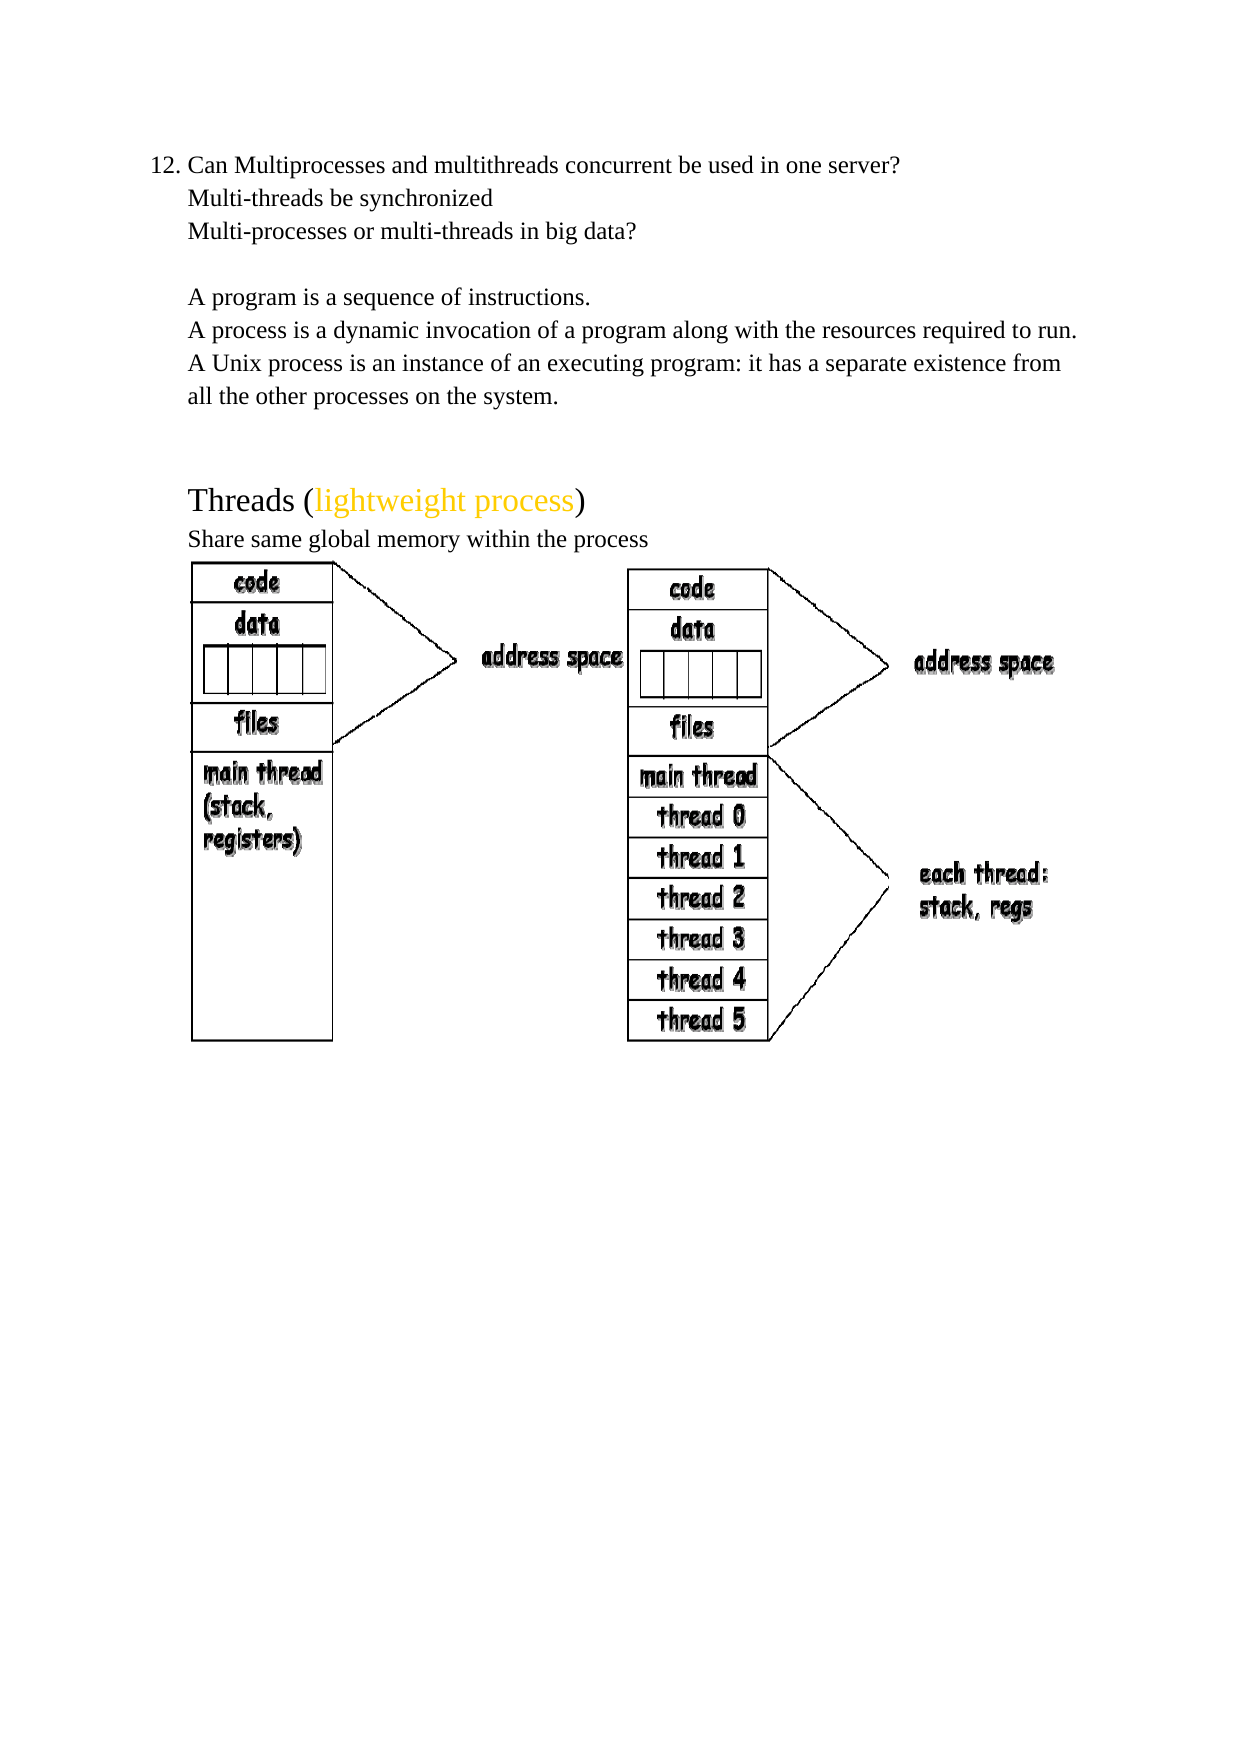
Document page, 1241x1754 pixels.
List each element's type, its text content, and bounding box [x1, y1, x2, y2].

list Multi-processes or multi-threads in big data? [187, 216, 1090, 245]
list Can Multiprocesses and multithreads concurrent be used in one server? [150, 150, 1090, 179]
picture [187, 557, 1056, 1044]
list Multi-threads be synchronized [187, 183, 1090, 212]
list A Unix process is an instance of an executing program: it has a separate existence from all the other processes on the system. [187, 348, 1090, 410]
list A process is a dynamic invocation of a program along with the resources required to run. [187, 315, 1090, 344]
list Share same global memory within the process [187, 524, 1090, 553]
list Threads (lightweight process) [187, 480, 1090, 518]
list A program is a sequence of instructions. [187, 282, 1090, 311]
